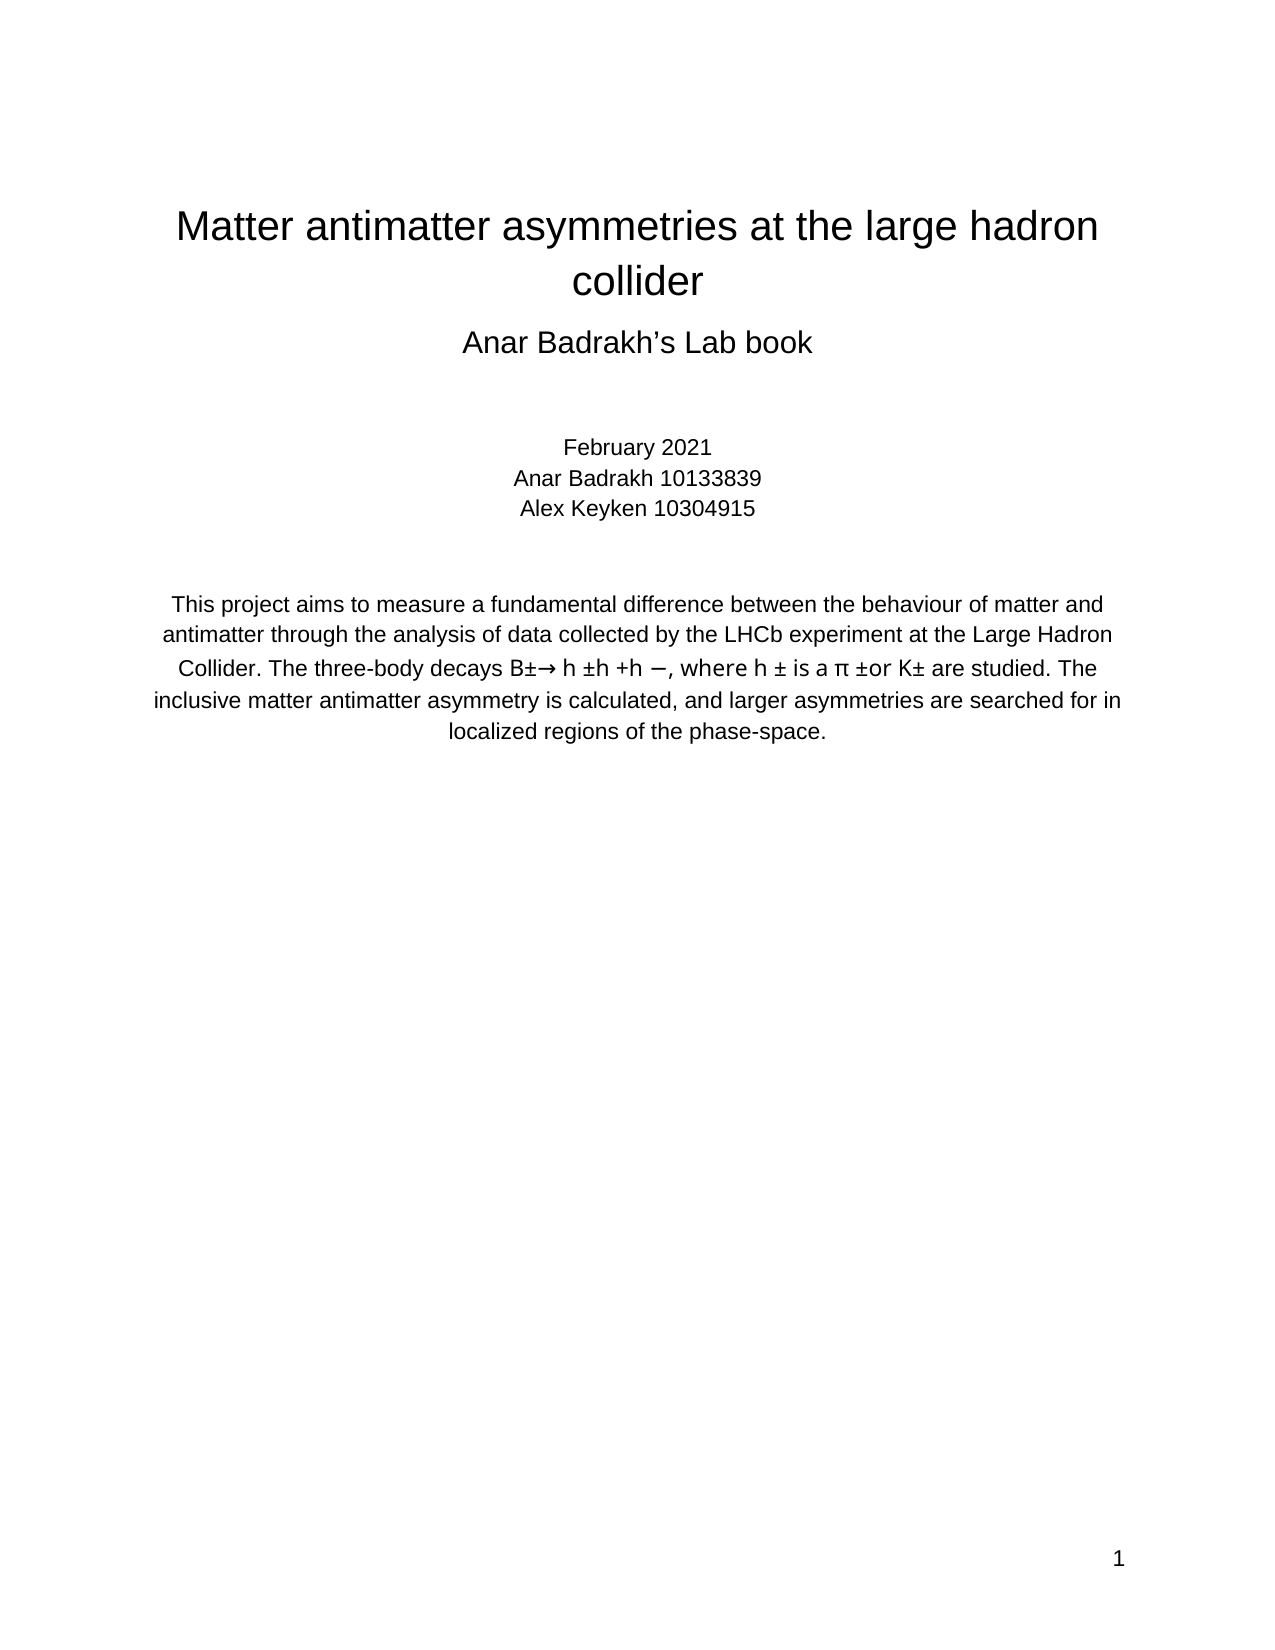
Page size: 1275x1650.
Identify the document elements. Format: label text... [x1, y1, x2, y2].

subtitle Anar Badrakh’s Lab book [150, 324, 1125, 360]
subtitle Matter antimatter asymmetries at the large hadron collider [150, 201, 1125, 304]
text February 2021 [150, 434, 1125, 461]
text Alex Keyken 10304915 [150, 495, 1125, 521]
text This project aims to measure a fundamental difference between the behaviour of matter and antimatter through the analysis of data collected by the LHCb experiment at the Large Hadron Collider. The three-body decays B±→ h ±h +h −, where h ± is a π ±or K± are studied. The inclusive matter antimatter asymmetry is calculated, and larger asymmetries are searched for in localized regions of the phase-space. [150, 591, 1125, 744]
text Anar Badrakh 10133839 [150, 464, 1125, 491]
